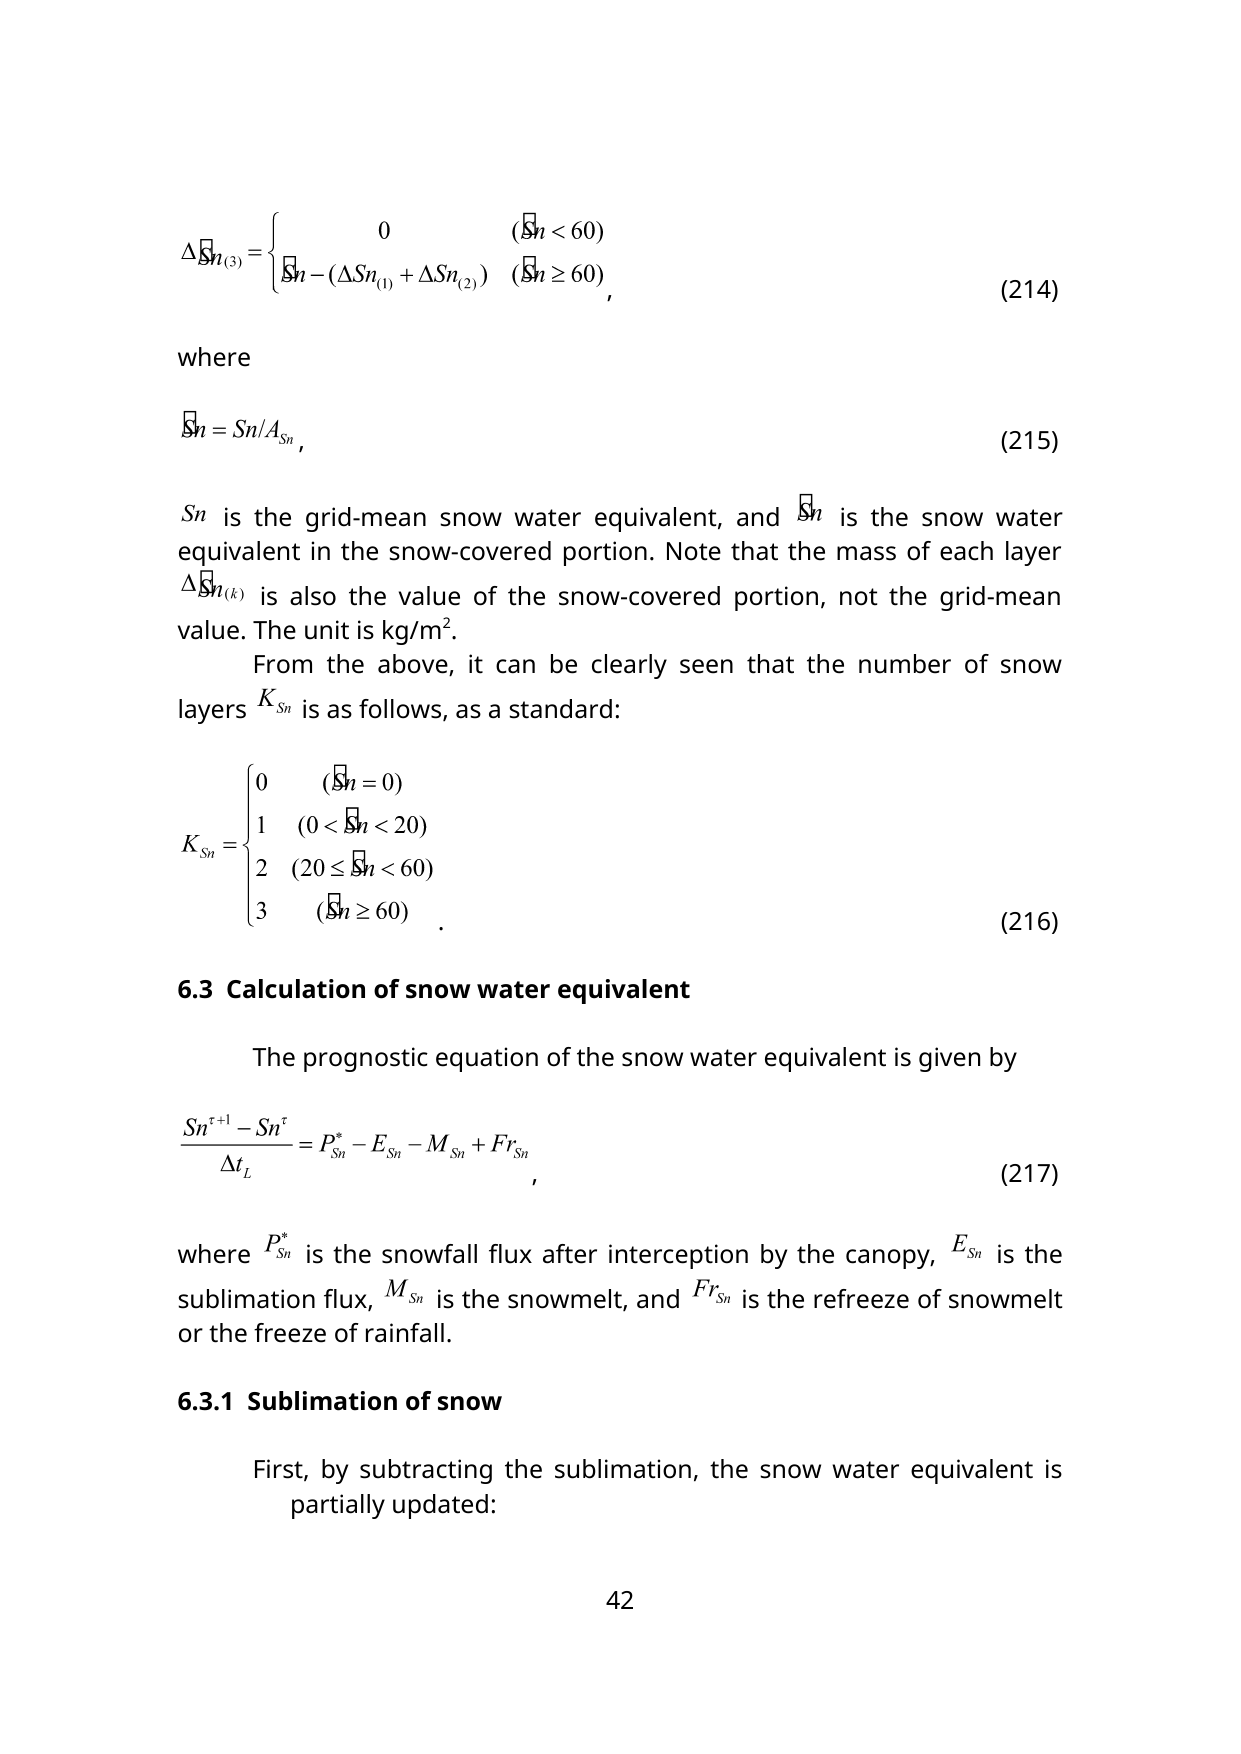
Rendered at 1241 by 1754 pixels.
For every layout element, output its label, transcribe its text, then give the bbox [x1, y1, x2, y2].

picture [177, 759, 438, 931]
text where is the snowfall flux after interception by the canopy, is the sublimation flux, is the snowmelt, and is the refreeze of snowmelt or the freeze of rainfall. [177, 1224, 1063, 1350]
text 6.3.1 Sublimation of snow [177, 1384, 1063, 1418]
picture [177, 1107, 532, 1183]
text , (215) [177, 408, 1063, 457]
picture [793, 491, 827, 527]
picture [253, 680, 295, 719]
picture [947, 1226, 987, 1264]
picture [260, 1224, 296, 1264]
picture [177, 499, 211, 527]
text From the above, it can be clearly seen that the number of snow layers is as follows, as a standard: [177, 647, 1063, 725]
text is the grid-mean snow water equivalent, and is the snow water equivalent in the snow-covered portion. Note that the mass of each layer is also the value of the snow-covered portion, not the grid-mean value. The unit is kg/m2. [177, 491, 1063, 647]
picture [688, 1271, 735, 1309]
picture [177, 407, 298, 450]
text The prognostic equation of the snow water equivalent is given by [252, 1040, 1063, 1074]
picture [177, 206, 607, 299]
text First, by subtracting the sublimation, the snow water equivalent is partially updated: [252, 1452, 1063, 1520]
picture [177, 567, 248, 606]
text where [177, 340, 1063, 374]
text 6.3 Calculation of snow water equivalent [177, 972, 1063, 1006]
picture [381, 1271, 429, 1309]
